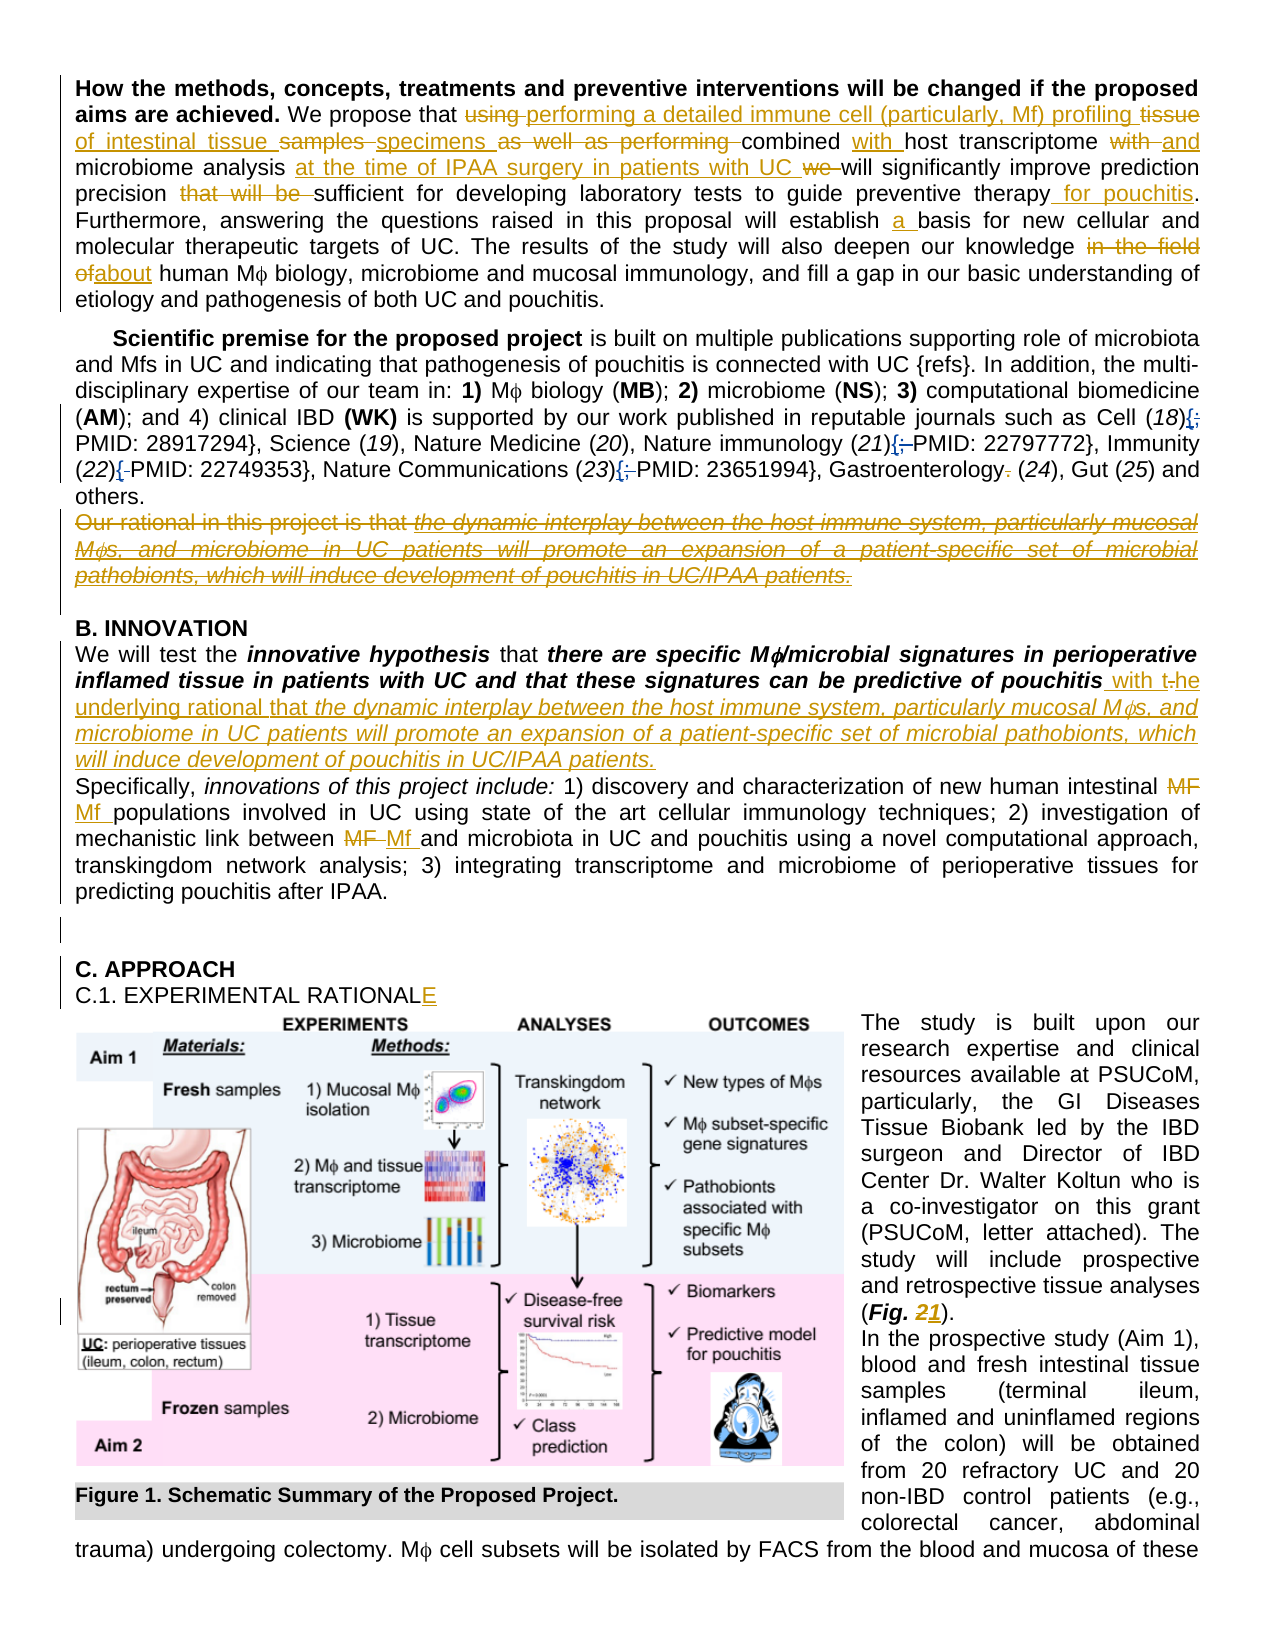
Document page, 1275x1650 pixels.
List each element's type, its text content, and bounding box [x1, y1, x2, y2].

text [75, 1325, 1200, 1562]
text C. APPROACH [75, 956, 1200, 982]
text C.1. EXPERIMENTAL RATIONAL [75, 982, 1237, 1008]
text B. INNOVATION [75, 614, 1200, 641]
text Specifically, innovations of this project include: 1) discovery and characterization of new human intestinal populations involved in UC using state of the art cellular immunology techniques; 2) investigation of mechanistic link between and microbiota in UC and pouchitis using a novel computational approach, transkingdom network analysis; 3) integrating transcriptome and microbiome of perioperative tissues for predicting pouchitis after IPAA. [75, 773, 1200, 904]
text The study is built upon our research expertise and clinical resources available at PSUCoM, particularly, the GI Diseases Tissue Biobank led by the IBD surgeon and Director of IBD Center Dr. Walter Koltun who is a co-investigator on this grant (PSUCoM, letter attached). The study will include prospective and retrospective tissue analyses (Fig. ). [75, 1008, 1200, 1325]
text We will test the innovative hypothesis that there are specific M/microbial signatures in perioperative inflamed tissue in patients with UC and that these signatures can be predictive of pouchitis [75, 641, 1200, 773]
text Scientific premise for the proposed project is built on multiple publications supporting role of microbiota and Mfs in UC and indicating that pathogenesis of pouchitis is connected with UC {refs}. In addition, the multi-disciplinary expertise of our team in: 1) M biology (MB); 2) microbiome (NS); 3) computational biomedicine (AM); and 4) clinical IBD (WK) is supported by our work published in reputable journals such as Cell (18)PMID: 28917294}, Science (19), Nature Medicine (20), Nature immunology (21)PMID: 22797772}, Immunity (22)PMID: 22749353}, Nature Communications (23)PMID: 23651994}, Gastroenterology (24), Gut (25) and others. [75, 325, 1200, 509]
text How the methods, concepts, treatments and preventive interventions will be changed if the proposed aims are achieved. We propose that combined host transcriptome microbiome analysis will significantly improve prediction precision sufficient for developing laboratory tests to guide preventive therapy. Furthermore, answering the questions raised in this proposal will establish basis for new cellular and molecular therapeutic targets of UC. The results of the study will also deepen our knowledge human M biology, microbiome and mucosal immunology, and fill a gap in our basic understanding of etiology and pathogenesis of both UC and pouchitis. [75, 75, 1200, 312]
